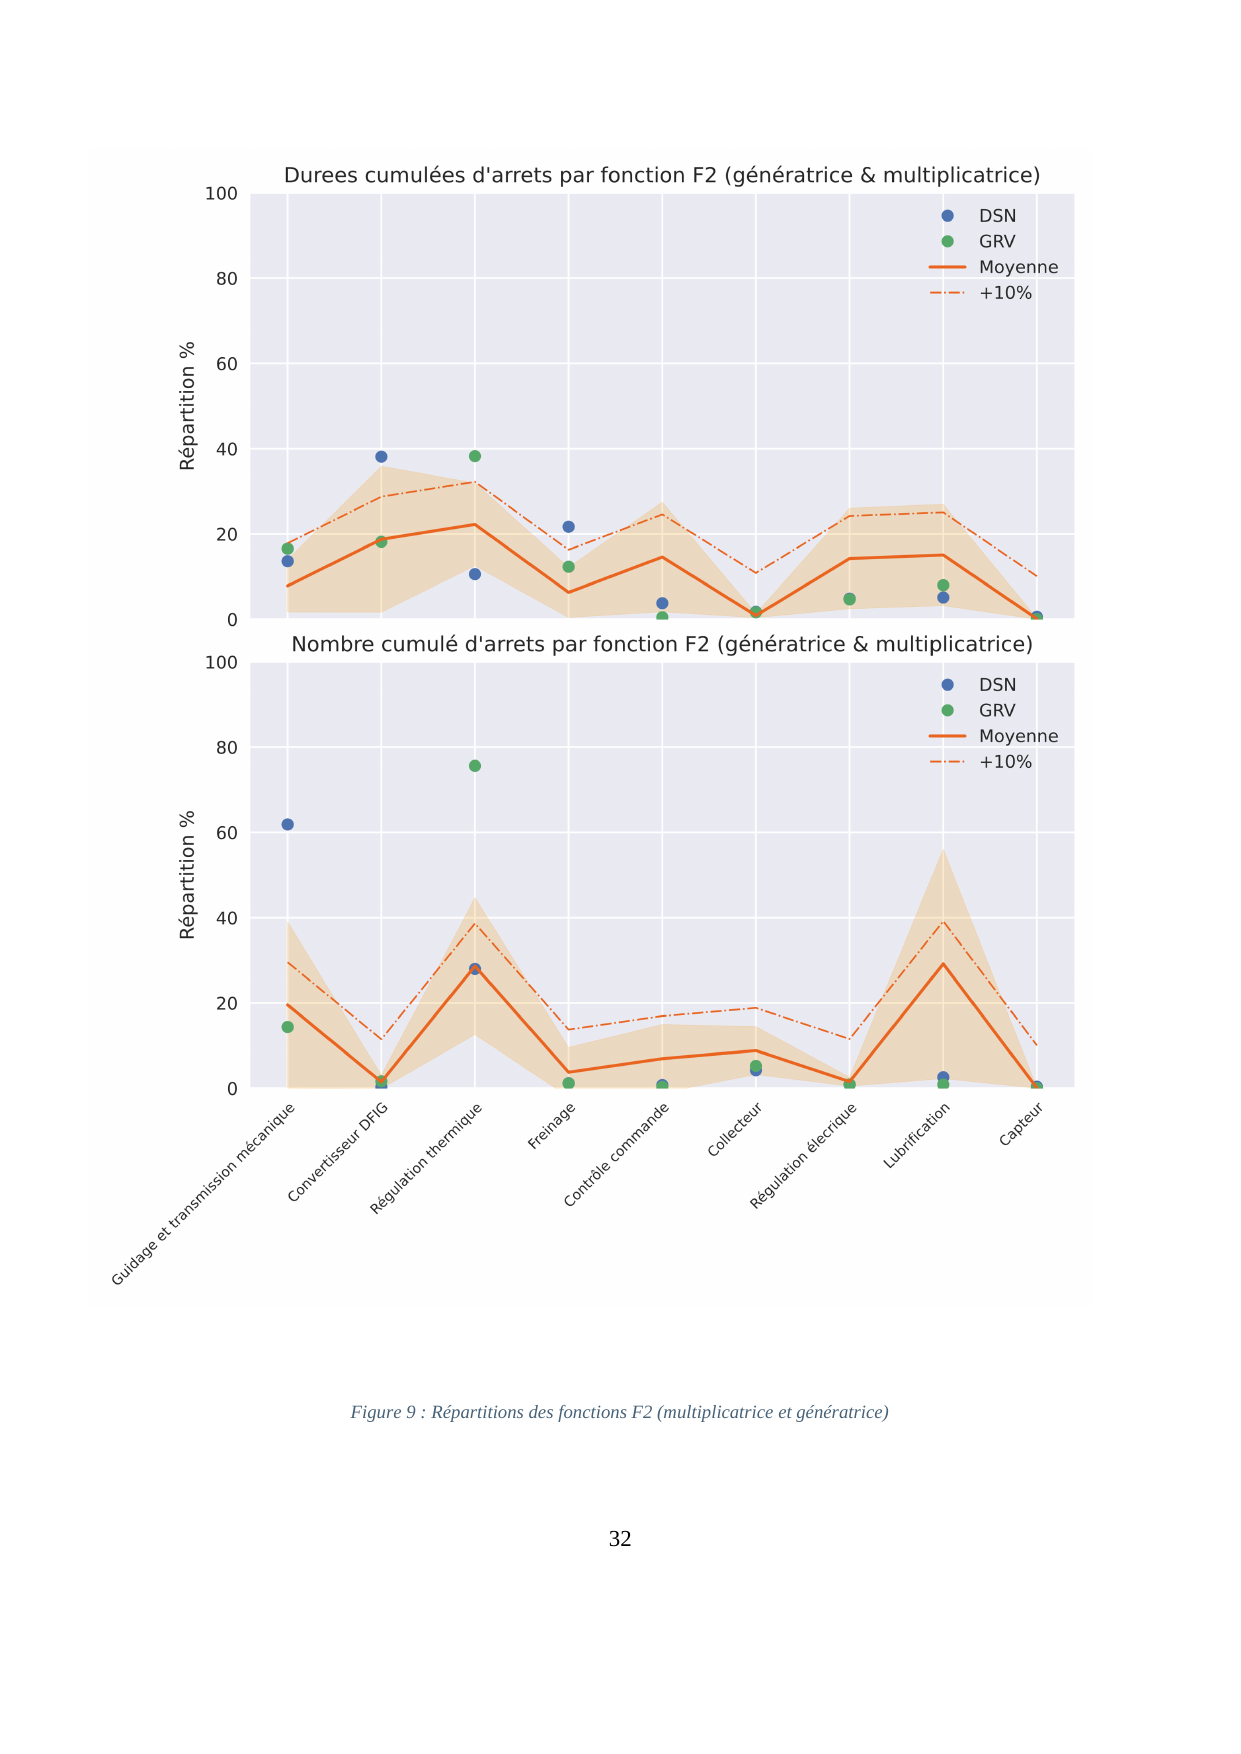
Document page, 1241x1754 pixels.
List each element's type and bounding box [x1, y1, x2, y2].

picture [88, 147, 1093, 1307]
